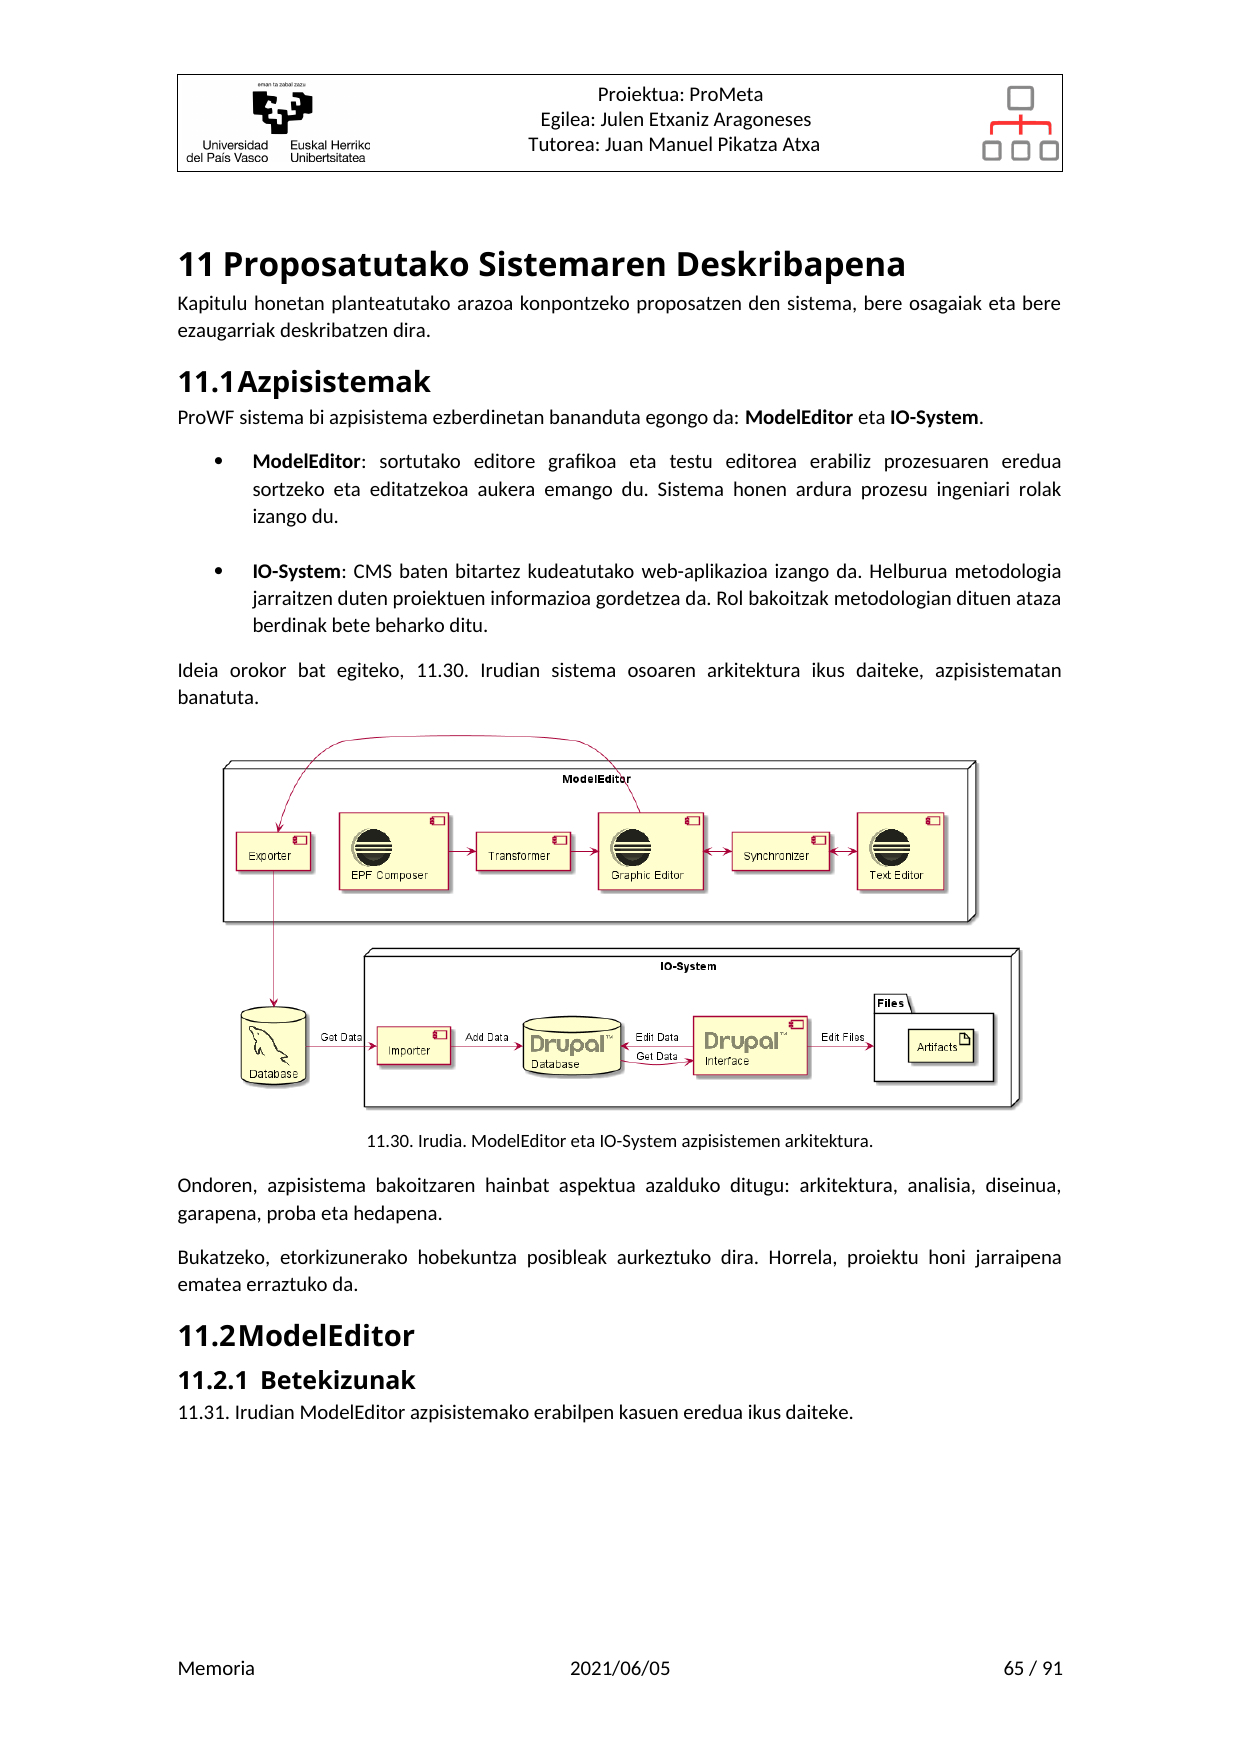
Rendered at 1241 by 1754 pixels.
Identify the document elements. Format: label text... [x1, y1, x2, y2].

text Bukatzeko, etorkizunerako hobekuntza posibleak aurkeztuko dira. Horrela, proiektu honi jarraipena ematea erraztuko da. [177, 1244, 1063, 1297]
text Kapitulu honetan planteatutako arazoa konpontzeko proposatzen den sistema, bere osagaiak eta bere ezaugarriak deskribatzen dira. [177, 290, 1063, 343]
text Ondoren, azpisistema bakoitzaren hainbat aspektua azalduko ditugu: arkitektura, analisia, diseinua, garapena, proba eta hedapena. [177, 1172, 1063, 1225]
subtitle Azpisistemak [177, 361, 1063, 401]
list IO-System: CMS baten bitartez kudeatutako web-aplikazioa izango da. Helburua metodologia jarraitzen duten proiektuen informazioa gordetzea da. Rol bakoitzak metodologian dituen ataza berdinak bete beharko ditu. [215, 558, 1063, 638]
text ProWF sistema bi azpisistema ezberdinetan bananduta egongo da: ModelEditor eta IO-System. [177, 404, 1063, 430]
picture [978, 80, 1060, 162]
subtitle Betekizunak [177, 1362, 1063, 1396]
subtitle ModelEditor [177, 1315, 1063, 1355]
picture [210, 728, 1030, 1111]
picture [182, 80, 370, 162]
list ModelEditor: sortutako editore grafikoa eta testu editorea erabiliz prozesuaren eredua sortzeko eta editatzekoa aukera emango du. Sistema honen ardura prozesu ingeniari rolak izango du. [215, 448, 1063, 528]
subtitle Proposatutako Sistemaren Deskribapena [177, 241, 1063, 286]
